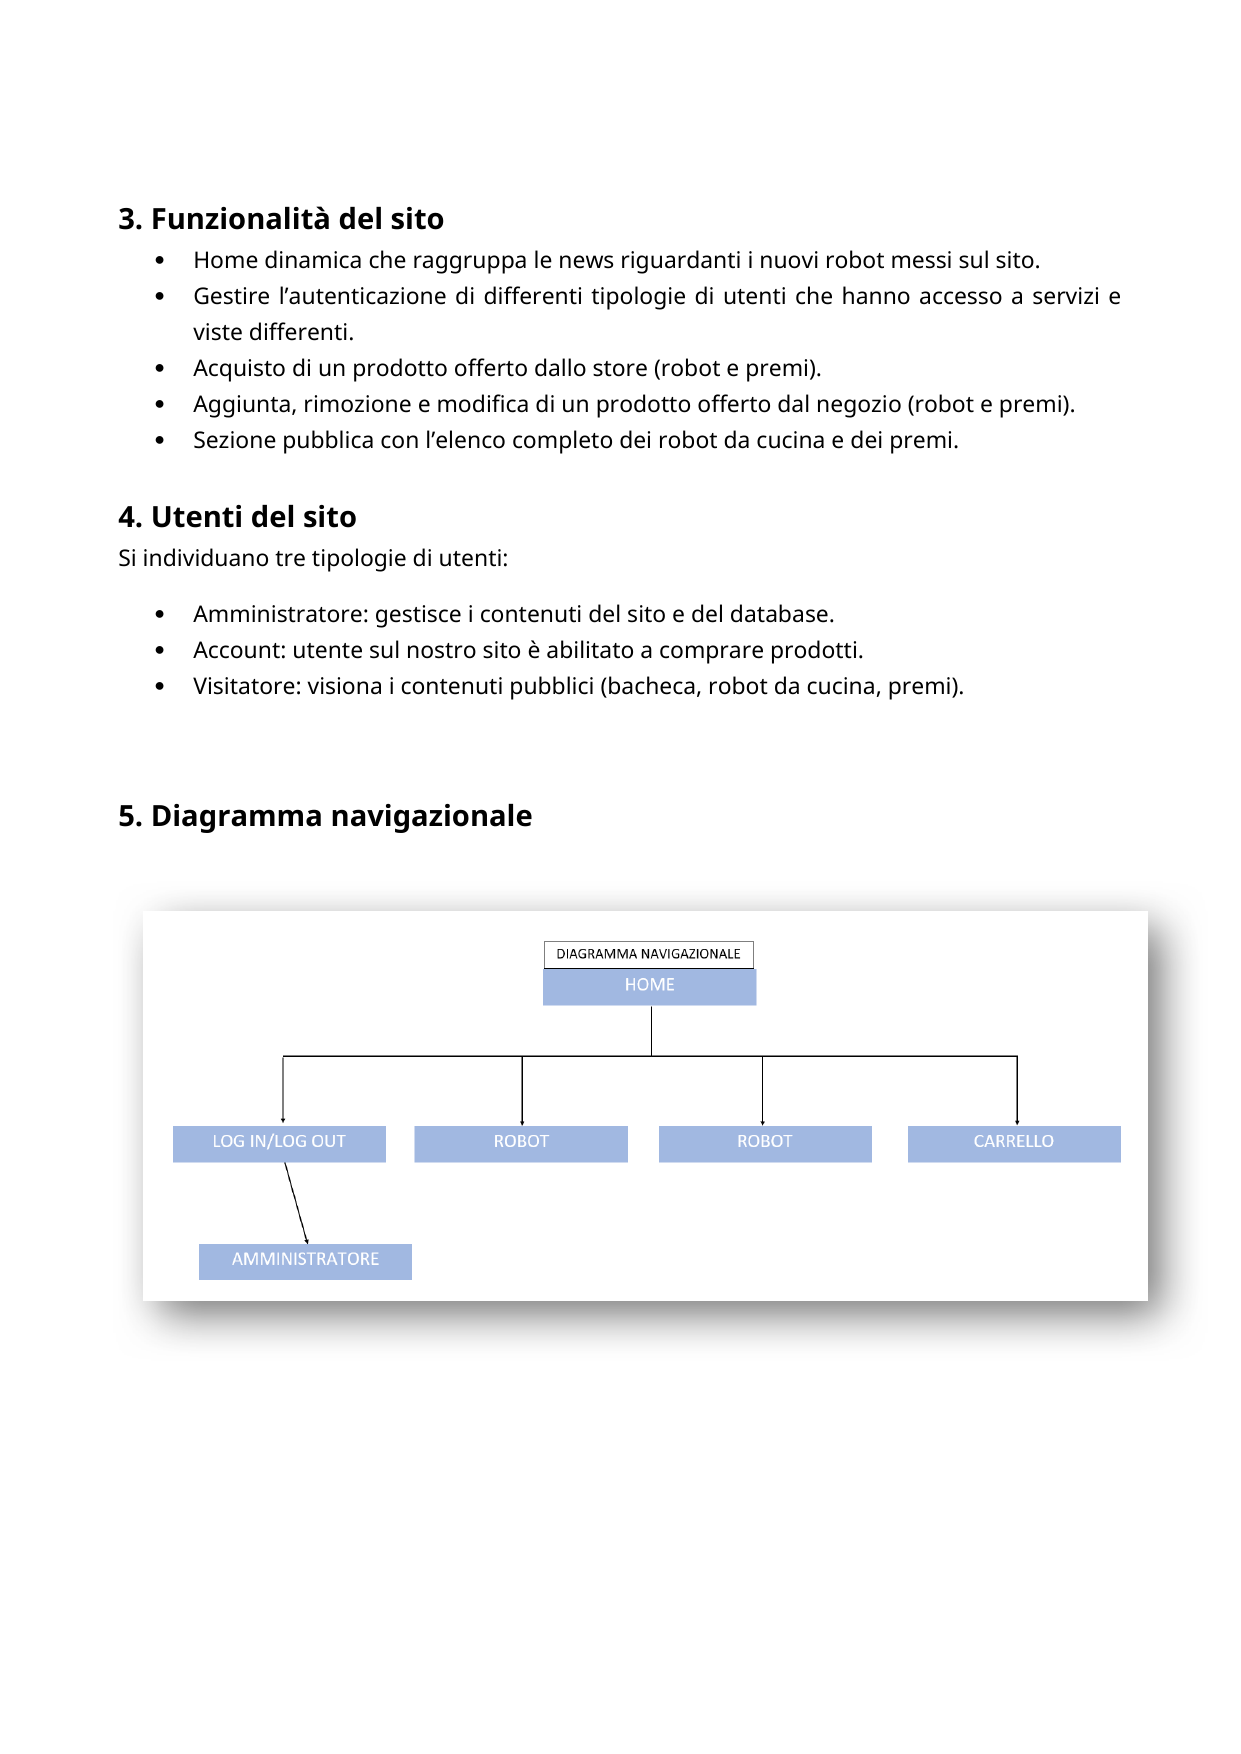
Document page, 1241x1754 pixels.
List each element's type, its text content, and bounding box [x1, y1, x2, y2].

list Home dinamica che raggruppa le news riguardanti i nuovi robot messi sul sito. [156, 244, 1122, 276]
list Aggiunta, rimozione e modifica di un prodotto offerto dal negozio (robot e premi). [156, 388, 1122, 419]
list Visitatore: visiona i contenuti pubblici (bacheca, robot da cucina, premi). [156, 670, 1122, 701]
list Amministratore: gestisce i contenuti del sito e del database. [156, 598, 1122, 629]
subtitle 5. Diagramma navigazionale [118, 796, 1122, 835]
picture [143, 911, 1148, 1301]
text Si individuano tre tipologie di utenti: [118, 541, 1122, 573]
list Acquisto di un prodotto offerto dallo store (robot e premi). [156, 352, 1122, 383]
list Sezione pubblica con l’elenco completo dei robot da cucina e dei premi. [156, 424, 1122, 455]
list Account: utente sul nostro sito è abilitato a comprare prodotti. [156, 634, 1122, 665]
subtitle 4. Utenti del sito [118, 496, 1122, 536]
subtitle 3. Funzionalità del sito [118, 199, 1122, 238]
list Gestire l’autenticazione di differenti tipologie di utenti che hanno accesso a servizi e viste differenti. [156, 280, 1122, 347]
